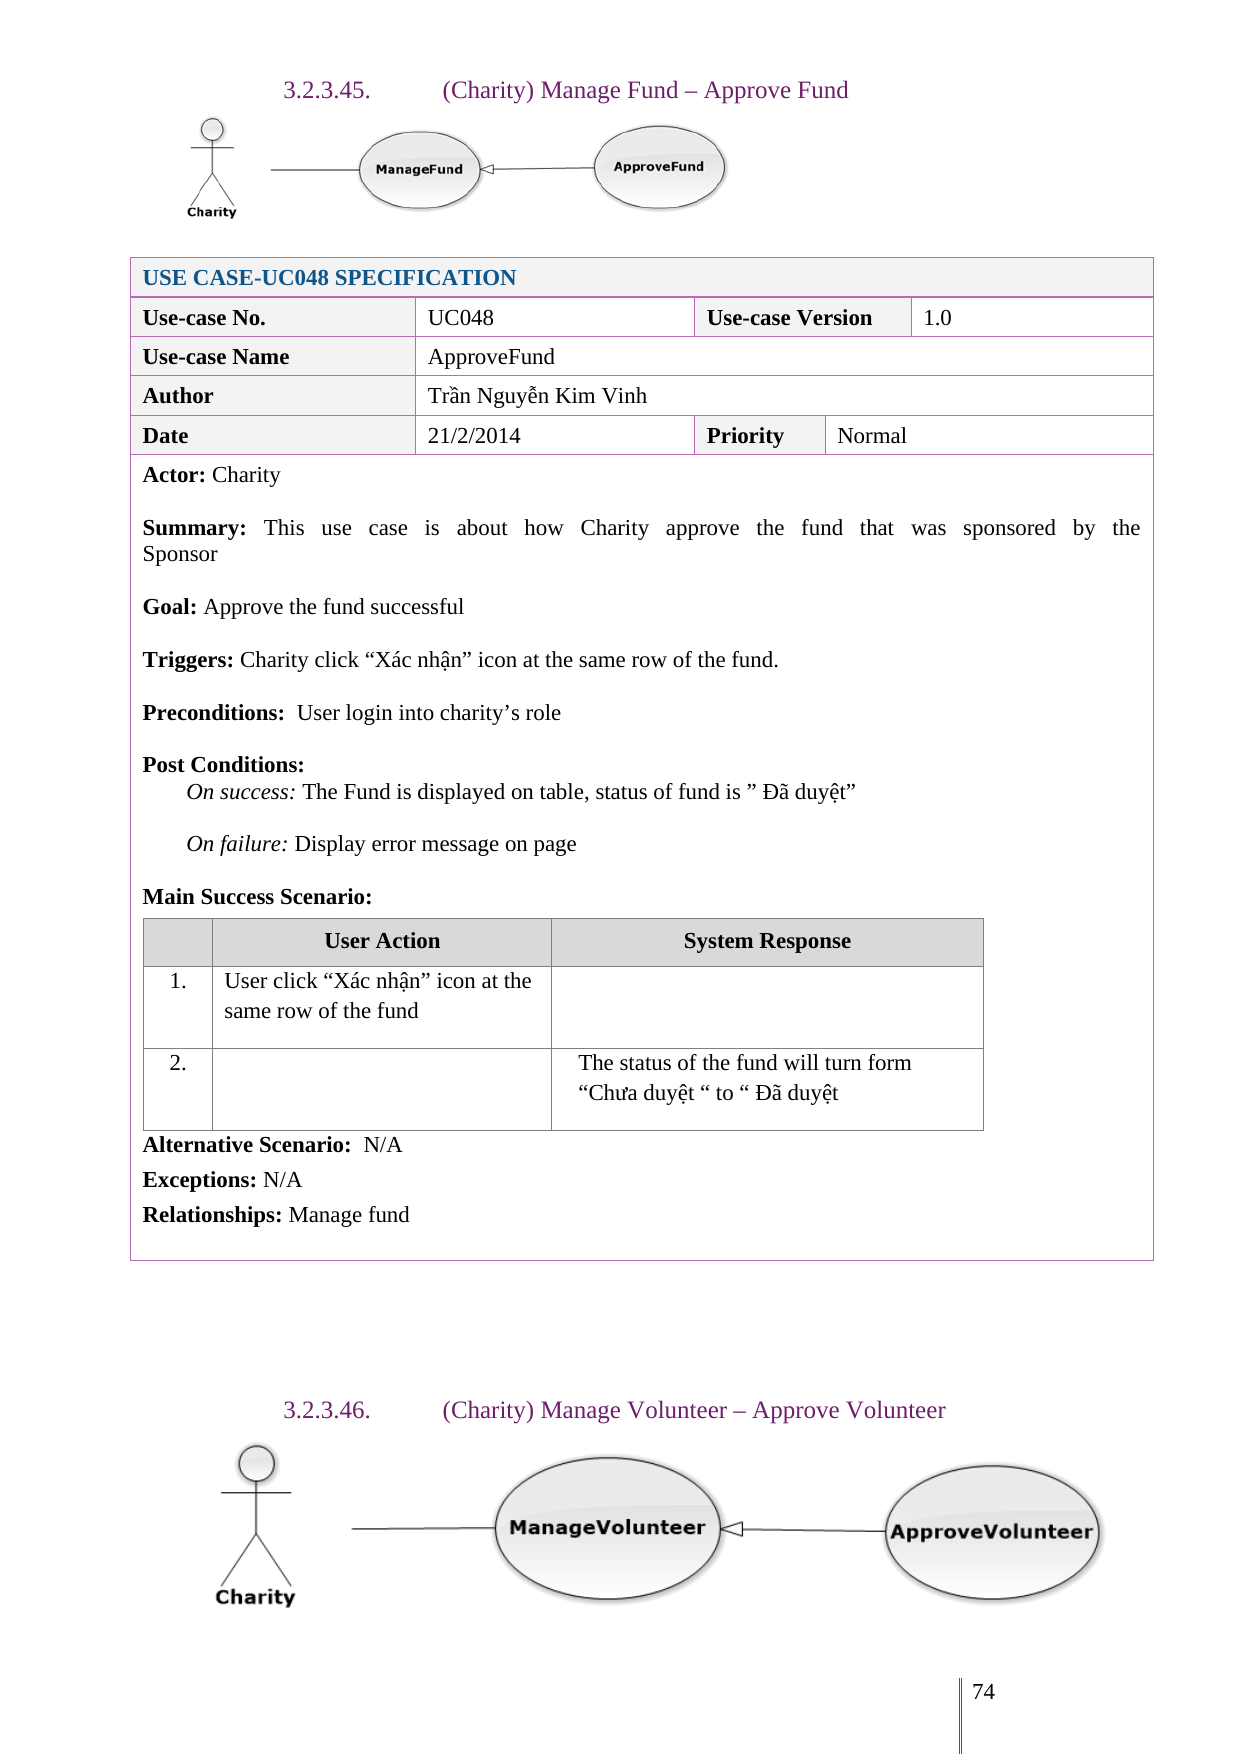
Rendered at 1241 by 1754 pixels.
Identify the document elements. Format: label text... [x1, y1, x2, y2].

table_cell 21/2/2014 [416, 416, 694, 454]
picture [142, 108, 736, 233]
table_cell Trần Nguyễn Kim Vinh [416, 376, 1153, 415]
table_cell Use-case No. [131, 298, 415, 336]
table_cell Normal [826, 416, 1153, 454]
table_cell 1.0 [912, 298, 1153, 336]
table_cell Date [131, 416, 415, 454]
picture [142, 1428, 1117, 1630]
table_header USE CASE-UC048 SPECIFICATION [131, 258, 1153, 296]
table_cell Use-case Name [131, 337, 415, 375]
table_cell Use-case Version [695, 298, 911, 336]
subtitle (Charity) Manage Fund – Approve Fund [283, 75, 1165, 104]
table_cell UC048 [416, 298, 694, 336]
table_cell ApproveFund [416, 337, 1153, 375]
subtitle (Charity) Manage Volunteer – Approve Volunteer [283, 1396, 1165, 1424]
table_cell Priority [695, 416, 825, 454]
table_cell Author [131, 376, 415, 415]
table_cell Actor: Charity Summary: This use case is about how Charity approve the fund that was sponsored by the Sponsor Goal: Approve the fund successful Triggers: Charity click “Xác nhận” icon at the same row of the fund. Preconditions: User login into charity’s role Post Conditions: On success: The Fund is displayed on table, status of fund is ” Đã duyệt” On failure: Display error message on page Main Success Scenario: Alternative Scenario: N/A Exceptions: N/A Relationships: Manage fund [131, 455, 1153, 1259]
